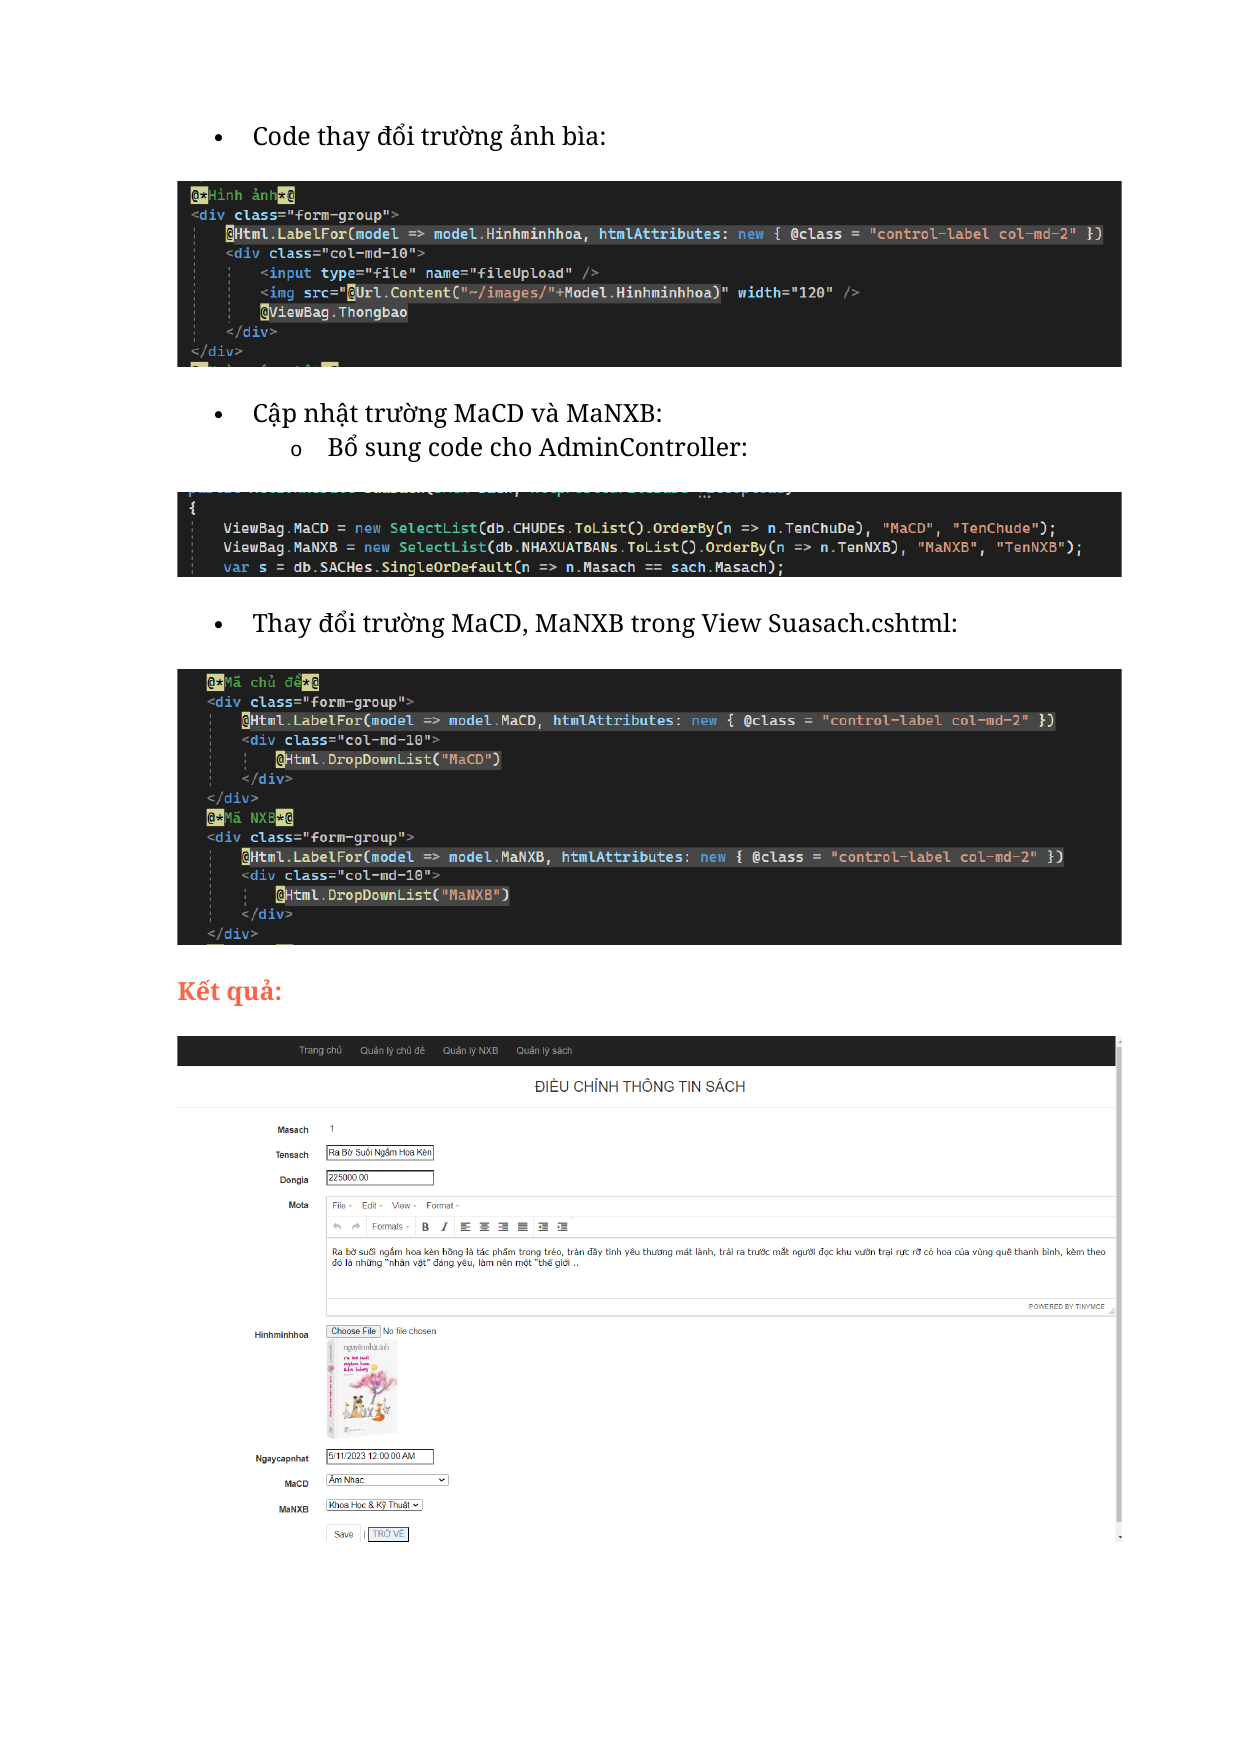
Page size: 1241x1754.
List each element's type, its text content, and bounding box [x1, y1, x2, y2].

list Code thay đổi trường ảnh bìa: [215, 118, 1122, 153]
picture [177, 181, 1122, 367]
picture [177, 492, 1122, 577]
picture [177, 669, 1122, 945]
list Cập nhật trường MaCD và MaNXB: [215, 396, 1122, 430]
text Kết quả: ​​​​​​​ [177, 973, 1122, 1007]
list Bổ sung code cho AdminController: [290, 430, 1122, 464]
list Thay đổi trường MaCD, MaNXB trong View Suasach.cshtml: ​​​​​​​ [215, 606, 1122, 640]
picture [177, 1036, 1122, 1542]
